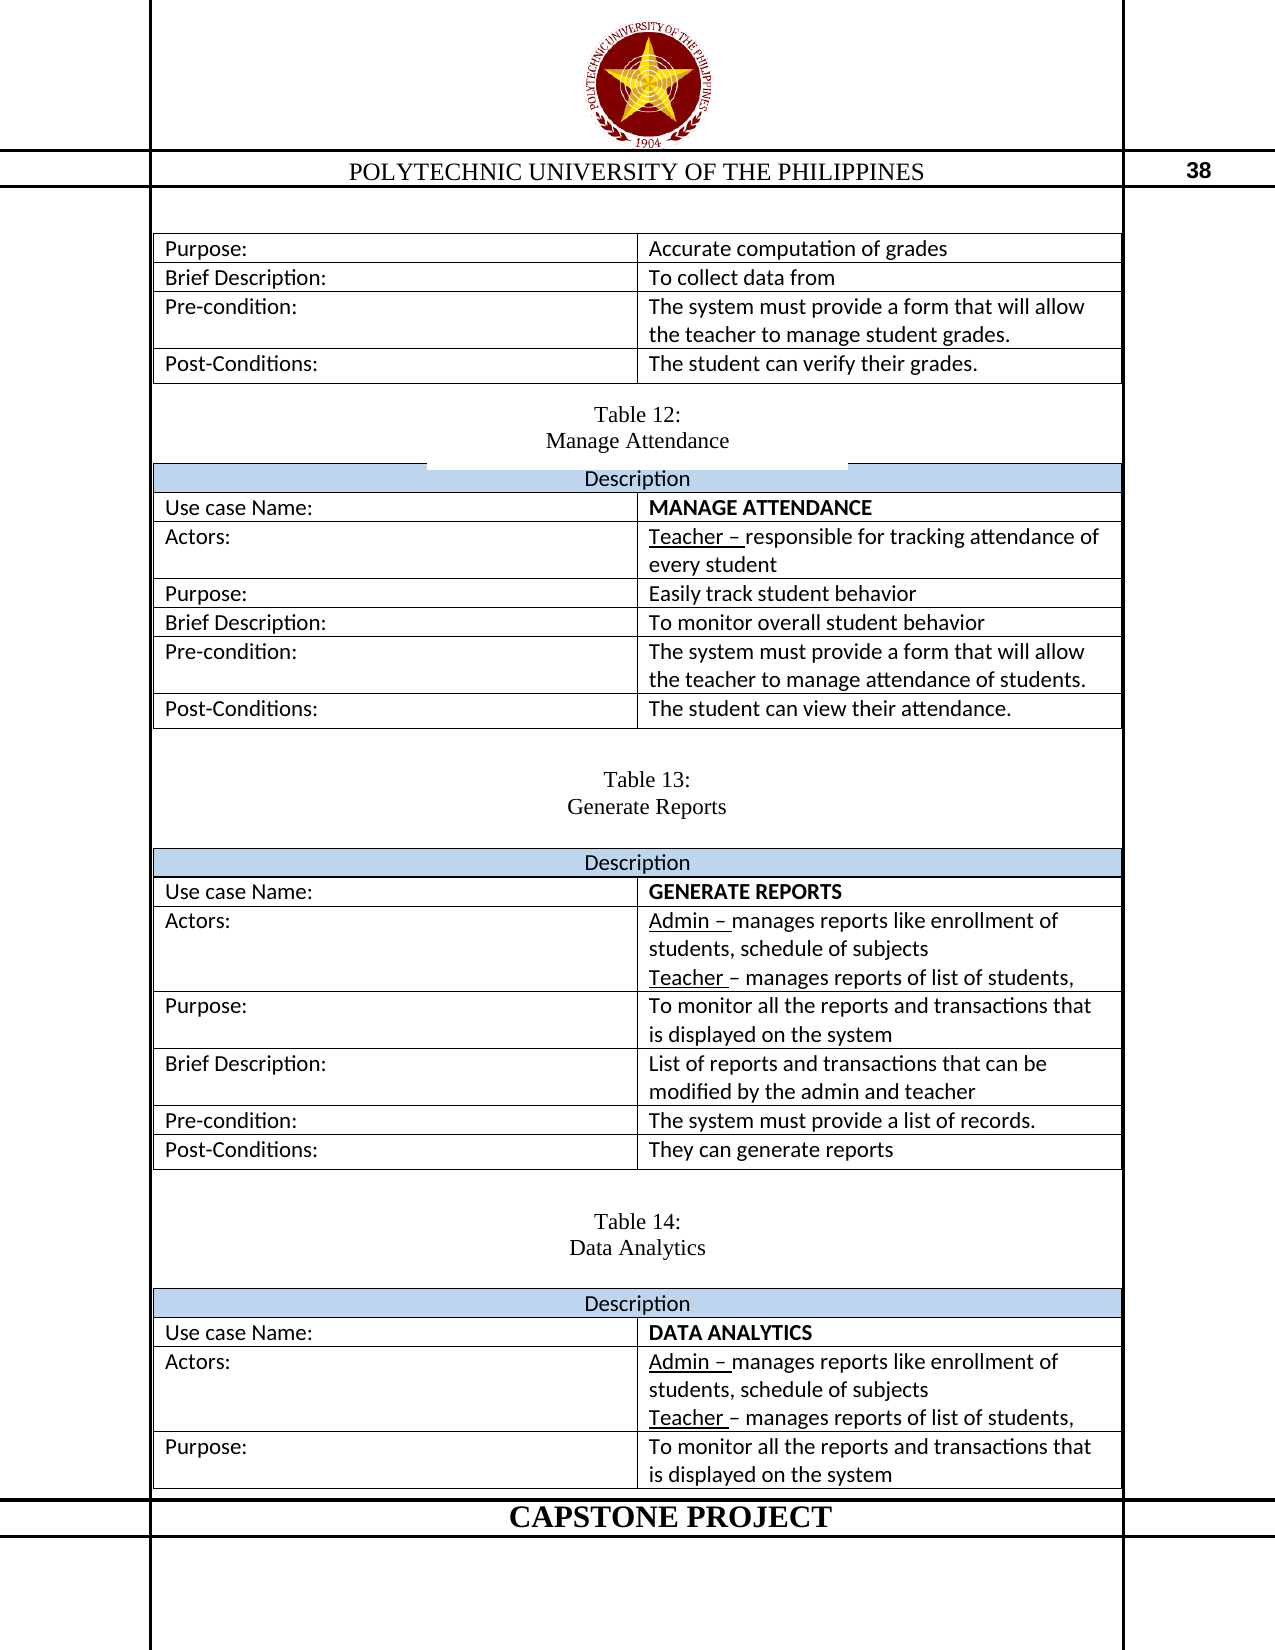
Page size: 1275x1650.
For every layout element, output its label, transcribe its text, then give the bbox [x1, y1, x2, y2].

table_cell Post-Conditions: [154, 349, 637, 383]
table_cell Post-Conditions: [154, 694, 637, 728]
table_cell Brief Description: [154, 263, 637, 291]
table_header Description [154, 464, 1121, 492]
table_cell Admin – manages reports like enrollment of students, schedule of subjects Teacher – manages reports of list of students, [638, 907, 1121, 991]
table_cell Purpose: [154, 1432, 637, 1488]
table_cell Post-Conditions: [154, 1135, 637, 1168]
table_cell Teacher – responsible for tracking attendance of every student [638, 522, 1121, 578]
table_cell The student can verify their grades. [638, 349, 1121, 383]
table_cell The student can view their attendance. [638, 694, 1121, 728]
picture [583, 20, 712, 149]
table_cell To monitor all the reports and transactions that is displayed on the system [638, 992, 1121, 1048]
table_cell GENERATE REPORTS [638, 878, 1121, 906]
table_cell MANAGE ATTENDANCE [638, 493, 1121, 521]
table_cell Pre-condition: [154, 292, 637, 348]
table_cell Actors: [154, 1347, 637, 1431]
table_cell To monitor all the reports and transactions that is displayed on the system [638, 1432, 1121, 1488]
table_cell Actors: [154, 522, 637, 578]
table_cell The system must provide a form that will allow the teacher to manage student grades. [638, 292, 1121, 348]
table_cell The system must provide a list of records. [638, 1106, 1121, 1134]
table_cell To monitor overall student behavior [638, 608, 1121, 636]
table_cell Pre-condition: [154, 637, 637, 693]
table_cell Accurate computation of grades [638, 234, 1121, 262]
table_cell Purpose: [154, 992, 637, 1048]
table_cell Use case Name: [154, 493, 637, 521]
table_cell DATA ANALYTICS [638, 1318, 1121, 1346]
table_cell List of reports and transactions that can be modified by the admin and teacher [638, 1049, 1121, 1105]
table_cell Brief Description: [154, 608, 637, 636]
table_cell Use case Name: [154, 1318, 637, 1346]
table_cell Easily track student behavior [638, 579, 1121, 607]
table_cell Purpose: [154, 234, 637, 262]
table_cell Use case Name: [154, 878, 637, 906]
table_cell The system must provide a form that will allow the teacher to manage attendance of students. [638, 637, 1121, 693]
table_cell Admin – manages reports like enrollment of students, schedule of subjects Teacher – manages reports of list of students, [638, 1347, 1121, 1431]
table_cell Pre-condition: [154, 1106, 637, 1134]
table_header Description [154, 849, 1121, 876]
table_cell They can generate reports [638, 1135, 1121, 1168]
table_cell Purpose: [154, 579, 637, 607]
table_cell To collect data from [638, 263, 1121, 291]
table_cell Actors: [154, 907, 637, 991]
table_header Description [154, 1289, 1121, 1317]
table_cell Brief Description: [154, 1049, 637, 1105]
